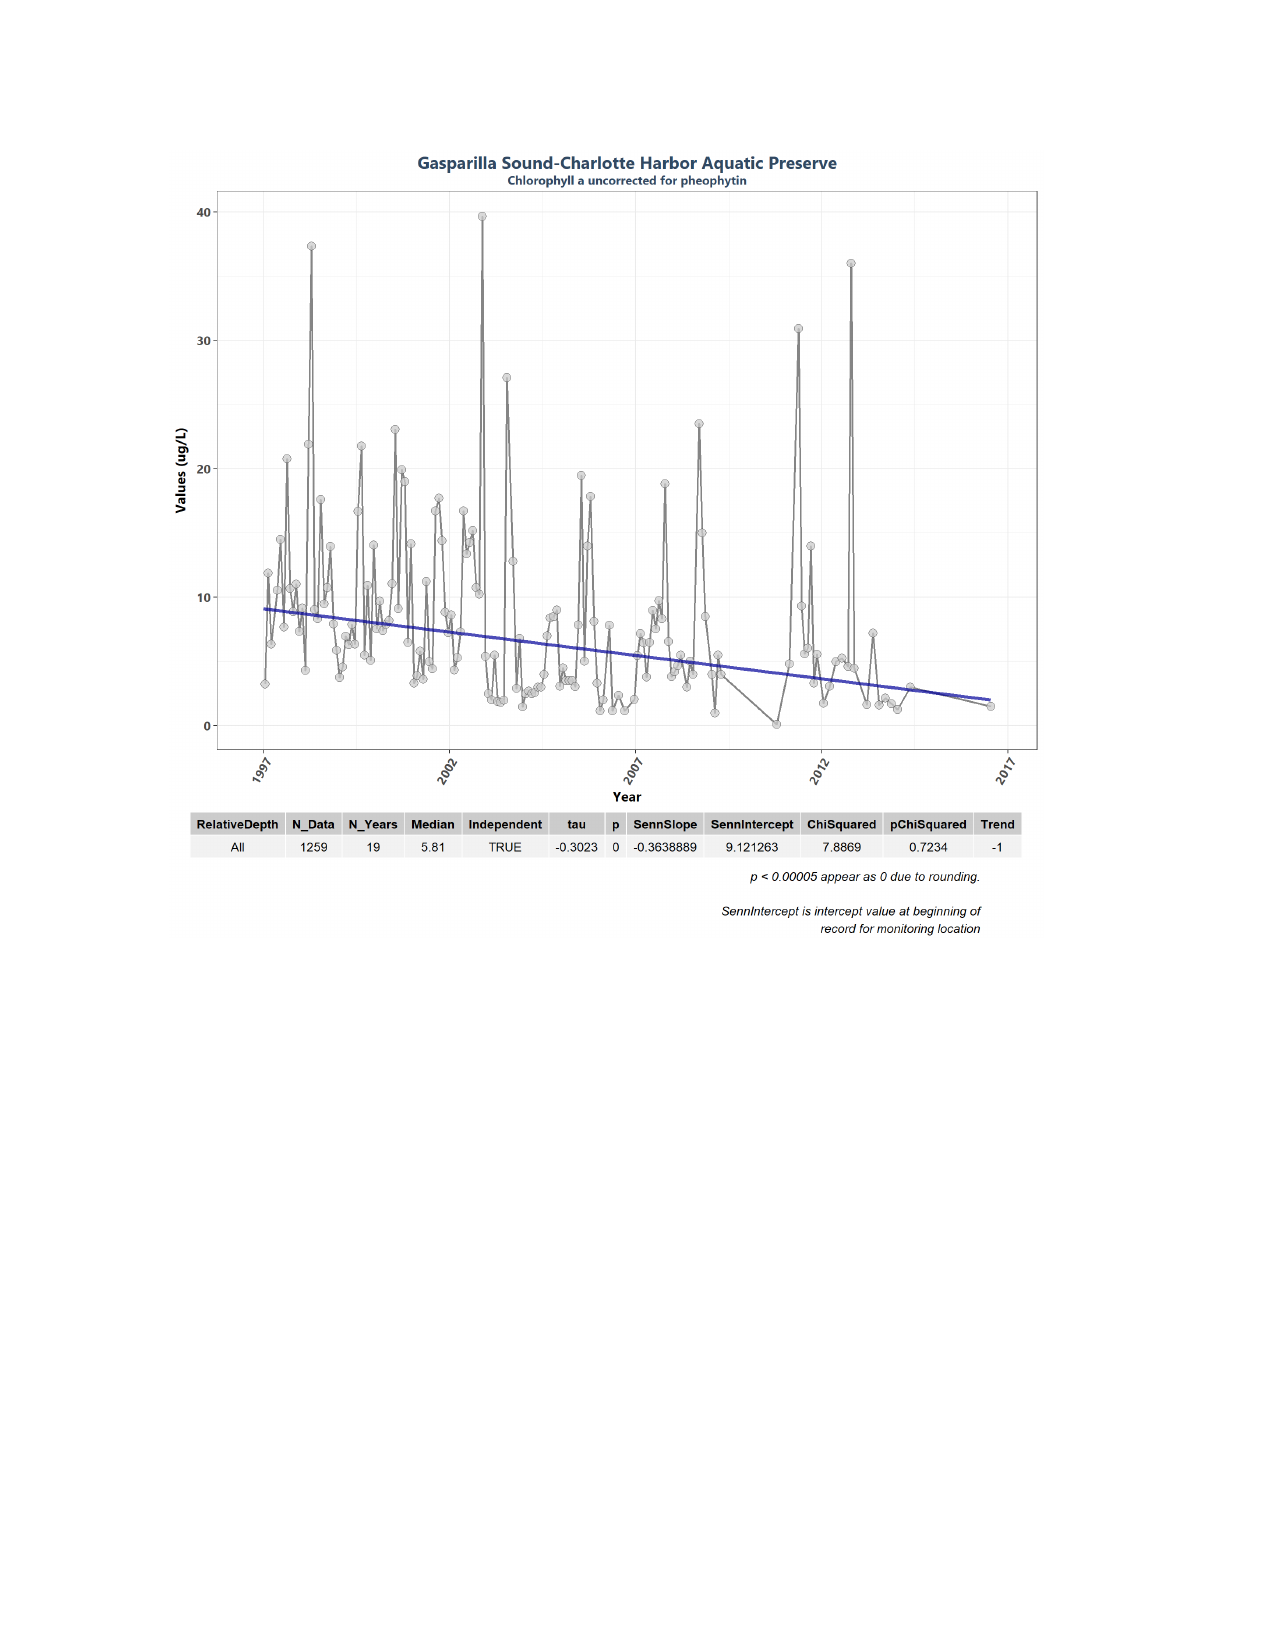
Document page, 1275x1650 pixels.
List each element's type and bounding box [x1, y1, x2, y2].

picture [168, 150, 1044, 938]
